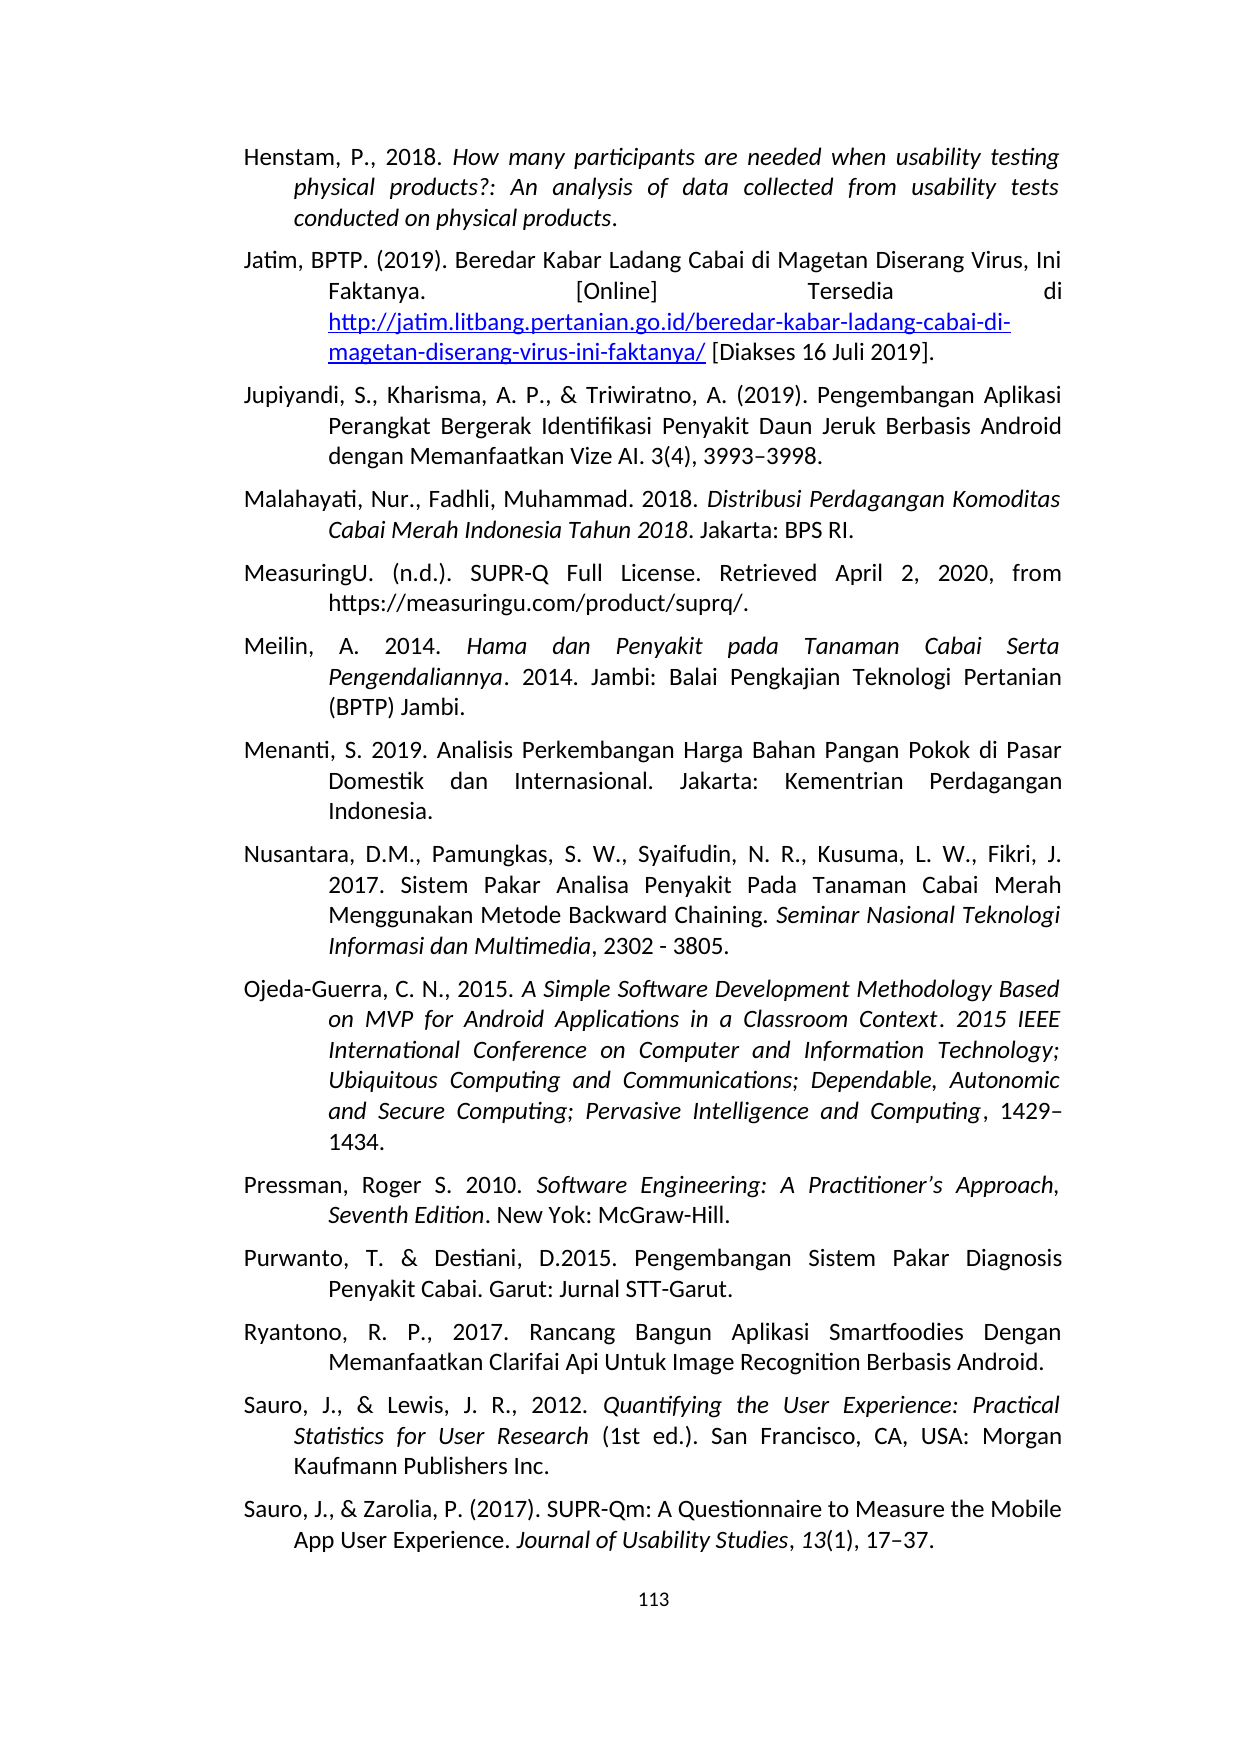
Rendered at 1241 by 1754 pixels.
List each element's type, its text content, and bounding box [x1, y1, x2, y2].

text Nusantara, D.M., Pamungkas, S. W., Syaifudin, N. R., Kusuma, L. W., Fikri, J. 2017. Sistem Pakar Analisa Penyakit Pada Tanaman Cabai Merah Menggunakan Metode Backward Chaining. Seminar Nasional Teknologi Informasi dan Multimedia, 2302 - 3805. [244, 838, 1063, 961]
text Purwanto, T. & Destiani, D.2015. Pengembangan Sistem Pakar Diagnosis Penyakit Cabai. Garut: Jurnal STT-Garut. [244, 1242, 1063, 1303]
text Ojeda-Guerra, C. N., 2015. A Simple Software Development Methodology Based on MVP for Android Applications in a Classroom Context. 2015 IEEE International Conference on Computer and Information Technology; Ubiquitous Computing and Communications; Dependable, Autonomic and Secure Computing; Pervasive Intelligence and Computing, 1429–1434. [244, 973, 1063, 1156]
text Sauro, J., & Zarolia, P. (2017). SUPR-Qm: A Questionnaire to Measure the Mobile App User Experience. Journal of Usability Studies, 13(1), 17–37. [244, 1493, 1063, 1554]
text Pressman, Roger S. 2010. Software Engineering: A Practitioner’s Approach, Seventh Edition. New Yok: McGraw-Hill. [244, 1169, 1063, 1230]
text Ryantono, R. P., 2017. Rancang Bangun Aplikasi Smartfoodies Dengan Memanfaatkan Clarifai Api Untuk Image Recognition Berbasis Android. [244, 1316, 1063, 1377]
text Henstam, P., 2018. How many participants are needed when usability testing physical products?: An analysis of data collected from usability tests conducted on physical products. [244, 141, 1063, 232]
text Sauro, J., & Lewis, J. R., 2012. Quantifying the User Experience: Practical Statistics for User Research (1st ed.). San Francisco, CA, USA: Morgan Kaufmann Publishers Inc. [244, 1389, 1063, 1481]
text Jupiyandi, S., Kharisma, A. P., & Triwiratno, A. (2019). Pengembangan Aplikasi Perangkat Bergerak Identifikasi Penyakit Daun Jeruk Berbasis Android dengan Memanfaatkan Vize AI. 3(4), 3993–3998. [244, 379, 1063, 471]
text Malahayati, Nur., Fadhli, Muhammad. 2018. Distribusi Perdagangan Komoditas Cabai Merah Indonesia Tahun 2018. Jakarta: BPS RI. [244, 483, 1063, 544]
text Meilin, A. 2014. Hama dan Penyakit pada Tanaman Cabai Serta Pengendaliannya. 2014. Jambi: Balai Pengkajian Teknologi Pertanian (BPTP) Jambi. [244, 630, 1063, 722]
text MeasuringU. (n.d.). SUPR-Q Full License. Retrieved April 2, 2020, from https://measuringu.com/product/suprq/. [244, 557, 1063, 618]
text Menanti, S. 2019. Analisis Perkembangan Harga Bahan Pangan Pokok di Pasar Domestik dan Internasional. Jakarta: Kementrian Perdagangan Indonesia. [244, 734, 1063, 826]
text Jatim, BPTP. (2019). Beredar Kabar Ladang Cabai di Magetan Diserang Virus, Ini Faktanya. [Online] Tersedia di http://jatim.litbang.pertanian.go.id/beredar-kabar-ladang-cabai-di-magetan-diserang-virus-ini-faktanya/ [Diakses 16 Juli 2019]. [244, 245, 1063, 367]
